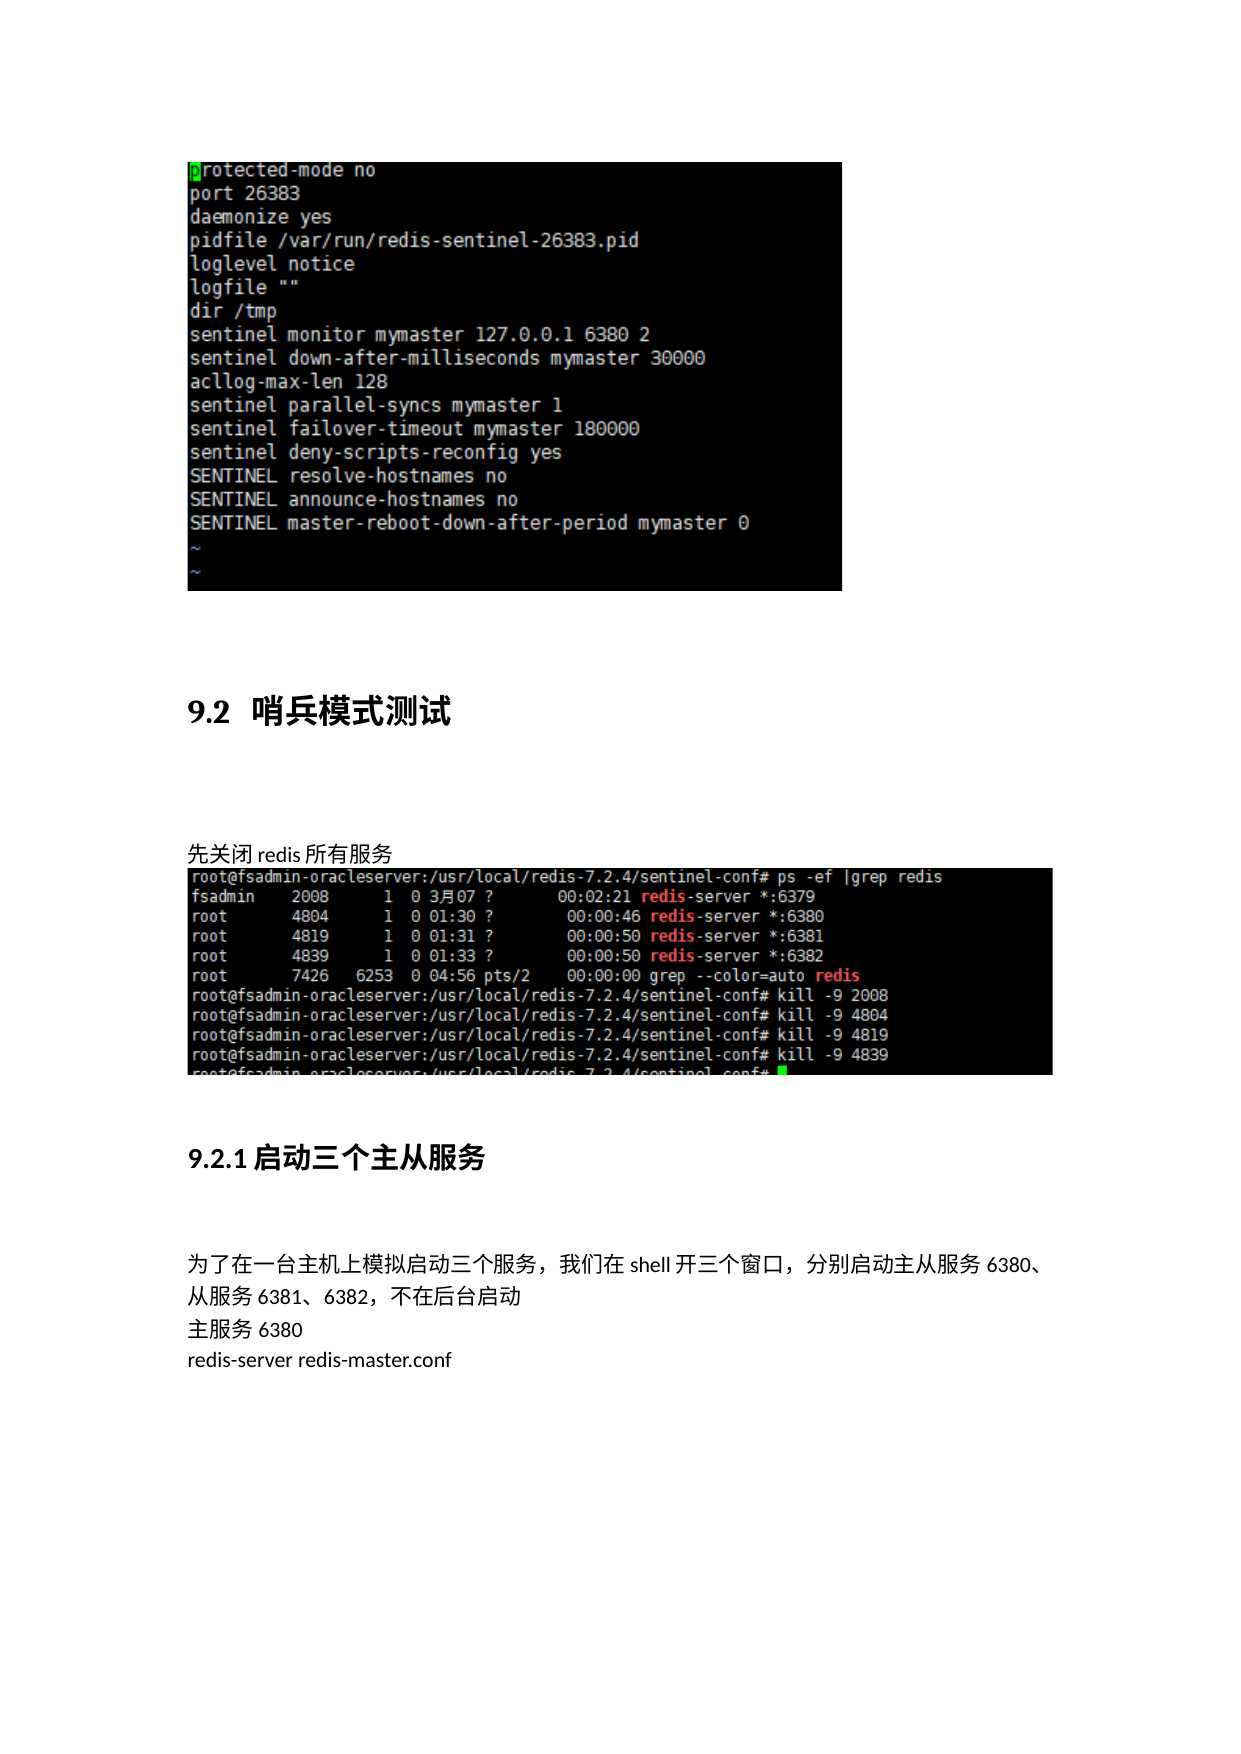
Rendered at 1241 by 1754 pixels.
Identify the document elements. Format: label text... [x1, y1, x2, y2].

text 主服务 6380 [187, 1311, 1053, 1344]
subtitle 哨兵模式测试 [187, 677, 1053, 742]
picture [187, 162, 843, 591]
text 先关闭redis所有服务 [187, 836, 1053, 868]
text redis-server redis-master.conf [187, 1344, 1053, 1376]
text 为了在一台主机上模拟启动三个服务，我们在shell开三个窗口，分别启动主从服务 6380、从服务6381、6382，不在后台启动 [187, 1246, 1053, 1311]
picture [187, 868, 1053, 1075]
subtitle 9.2.1启动三个主从服务 [187, 1123, 1053, 1188]
